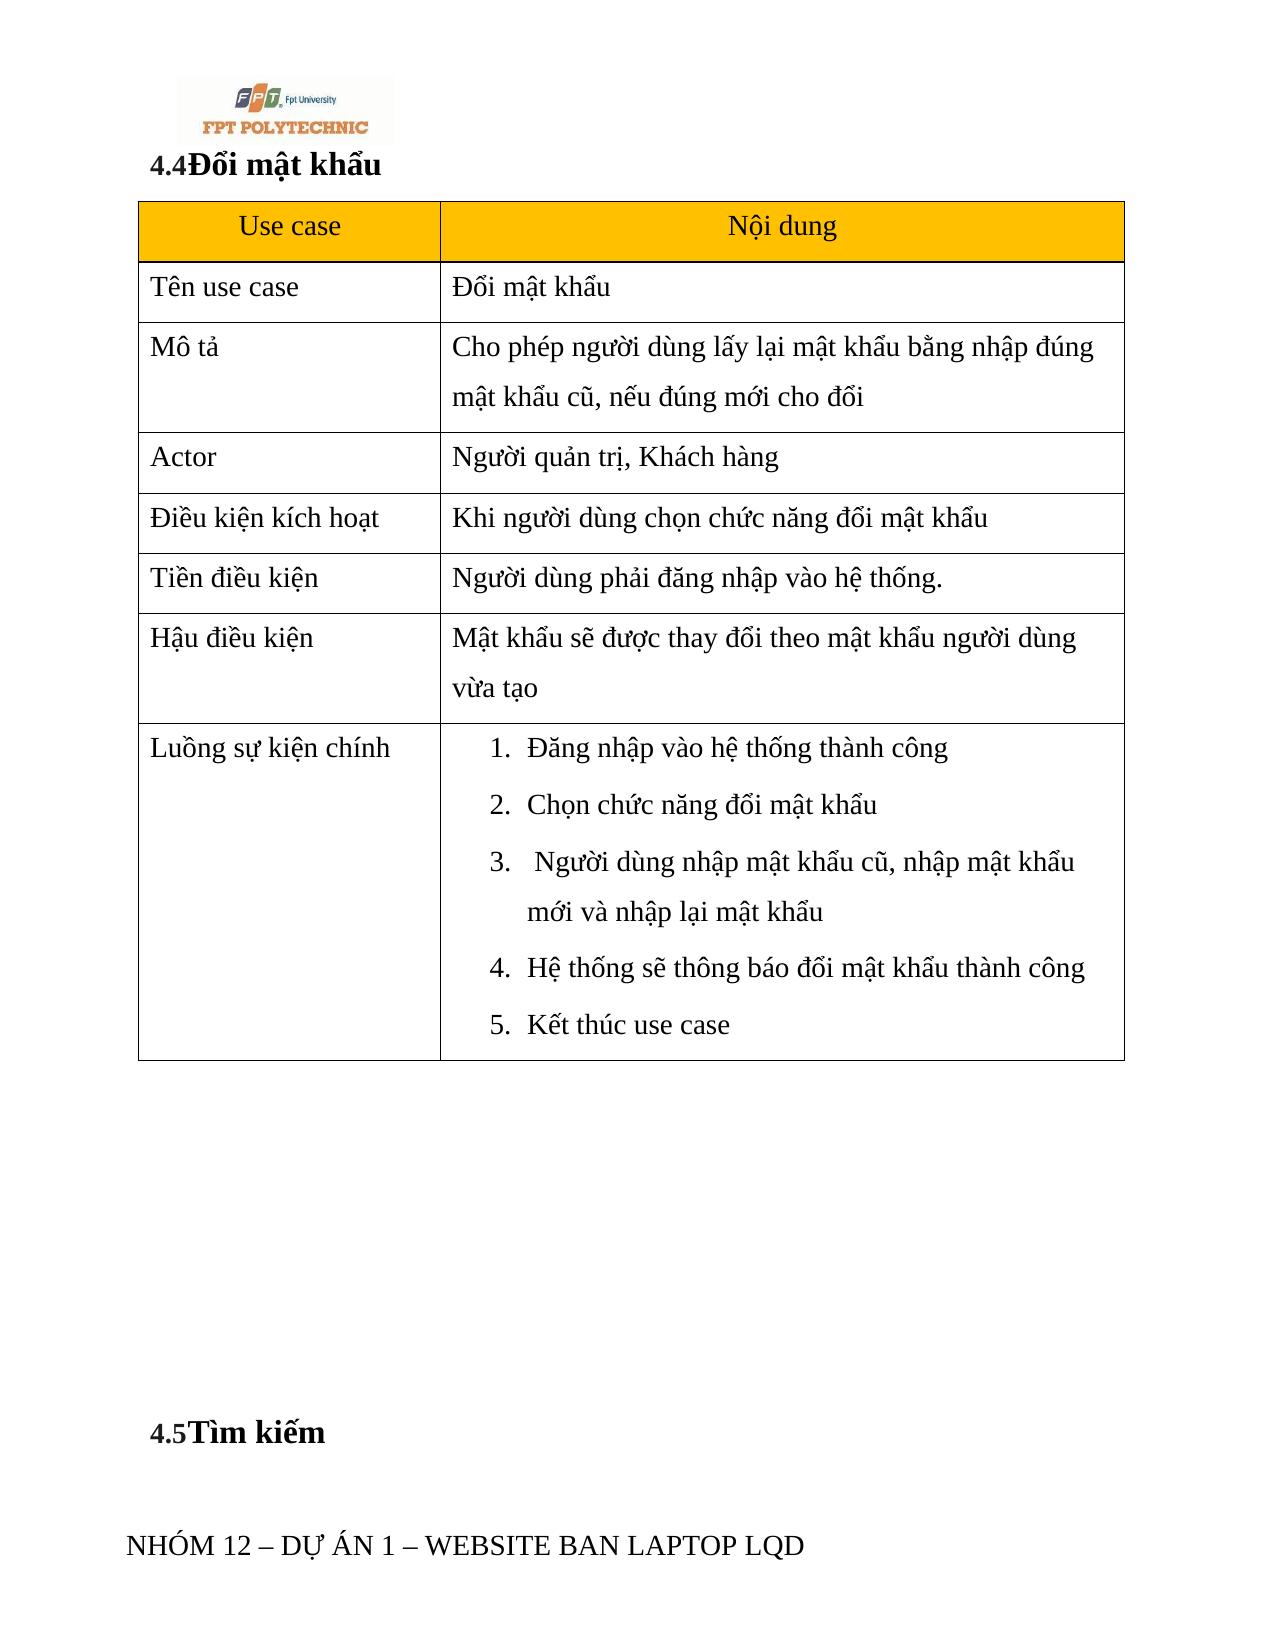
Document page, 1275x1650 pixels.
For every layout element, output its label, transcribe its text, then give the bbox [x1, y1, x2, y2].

table_cell Người dùng phải đăng nhập vào hệ thống. [441, 554, 1124, 613]
subtitle Đổi mật khẩu [150, 144, 1198, 182]
table_cell Luồng sự kiện chính [139, 724, 440, 1060]
table_cell Hậu điều kiện [139, 614, 440, 723]
table_cell Tiền điều kiện [139, 554, 440, 613]
table_cell Đăng nhập vào hệ thống thành công Chọn chức năng đổi mật khẩu Người dùng nhập mật khẩu cũ, nhập mật khẩu mới và nhập lại mật khẩu Hệ thống sẽ thông báo đổi mật khẩu thành công Kết thúc use case [441, 724, 1124, 1060]
table_cell Mô tả [139, 323, 440, 432]
table_cell Người quản trị, Khách hàng [441, 433, 1124, 492]
subtitle Tìm kiếm [150, 1413, 1198, 1451]
table_cell Mật khẩu sẽ được thay đổi theo mật khẩu người dùng vừa tạo [441, 614, 1124, 723]
table_cell Đổi mật khẩu [441, 263, 1124, 322]
table_cell Tên use case [139, 263, 440, 322]
table_header Use case [139, 202, 440, 261]
table_cell Khi người dùng chọn chức năng đổi mật khẩu [441, 494, 1124, 553]
picture [177, 75, 395, 144]
table_cell Điều kiện kích hoạt [139, 494, 440, 553]
table_cell Cho phép người dùng lấy lại mật khẩu bằng nhập đúng mật khẩu cũ, nếu đúng mới cho đổi [441, 323, 1124, 432]
table_cell Actor [139, 433, 440, 492]
table_header Nội dung [441, 202, 1124, 261]
